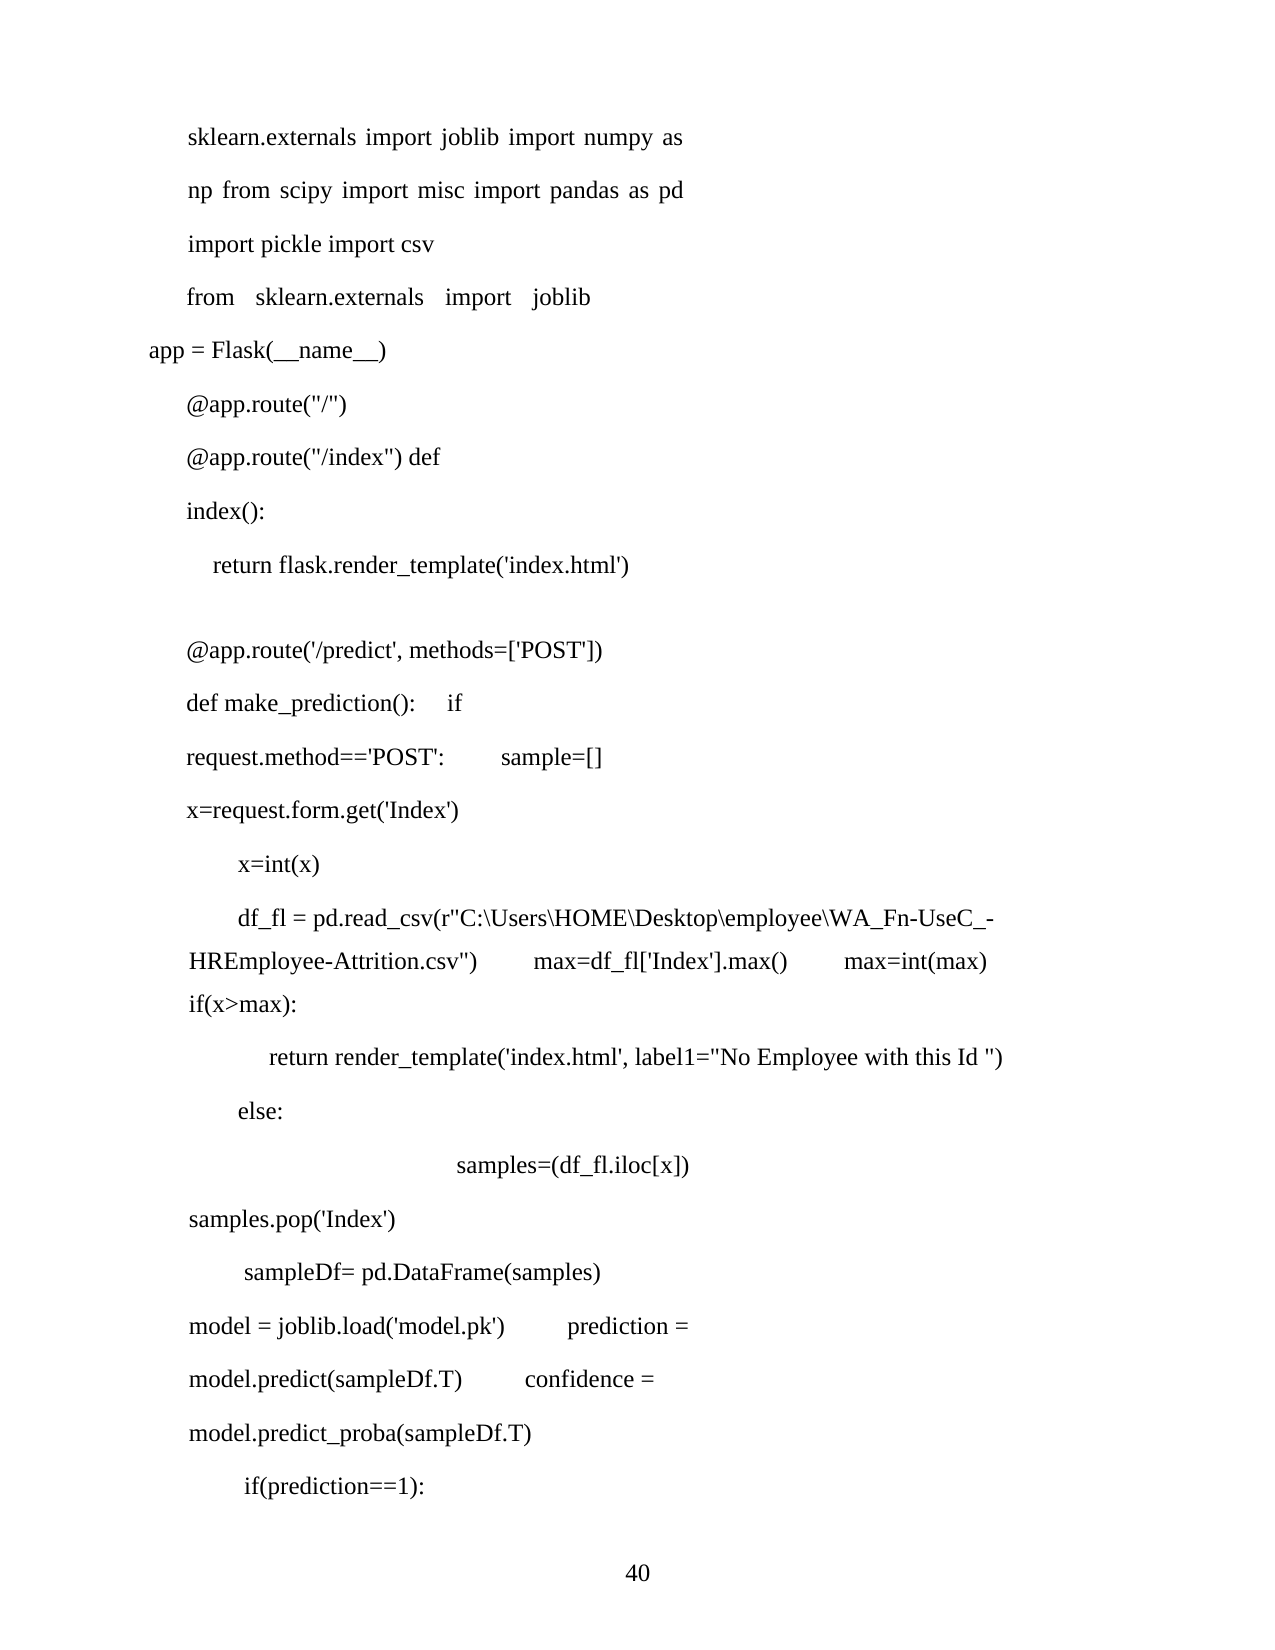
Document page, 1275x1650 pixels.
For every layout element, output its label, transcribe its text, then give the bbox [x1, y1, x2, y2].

text x=int(x) [188, 849, 1126, 878]
text if(prediction==1): [188, 1471, 1126, 1500]
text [188, 122, 684, 257]
text return render_template('index.html', label1="No Employee with this Id ") [188, 1042, 1126, 1071]
text df_fl = pd.read_csv(r"C:\Users\HOME\Desktop\employee\WA_Fn-UseC_-HREmployee-Attrition.csv") max=df_fl['Index'].max() max=int(max) if(x>max): [188, 903, 1038, 1018]
text @app.route("/") @app.route("/index") def index(): [148, 389, 442, 525]
text from sklearn.externals import joblib app = Flask(__name__) [148, 282, 591, 364]
text return flask.render_template('index.html') [188, 550, 1126, 578]
text else: [188, 1096, 1126, 1125]
text sampleDf= pd.DataFrame(samples) model = joblib.load('model.pk') prediction = model.predict(sampleDf.T) confidence = model.predict_proba(sampleDf.T) [188, 1257, 723, 1446]
text @app.route('/predict', methods=['POST']) def make_prediction(): if request.method=='POST': sample=[] x=request.form.get('Index') [148, 635, 604, 824]
text samples=(df_fl.iloc[x]) samples.pop('Index') [188, 1150, 689, 1232]
